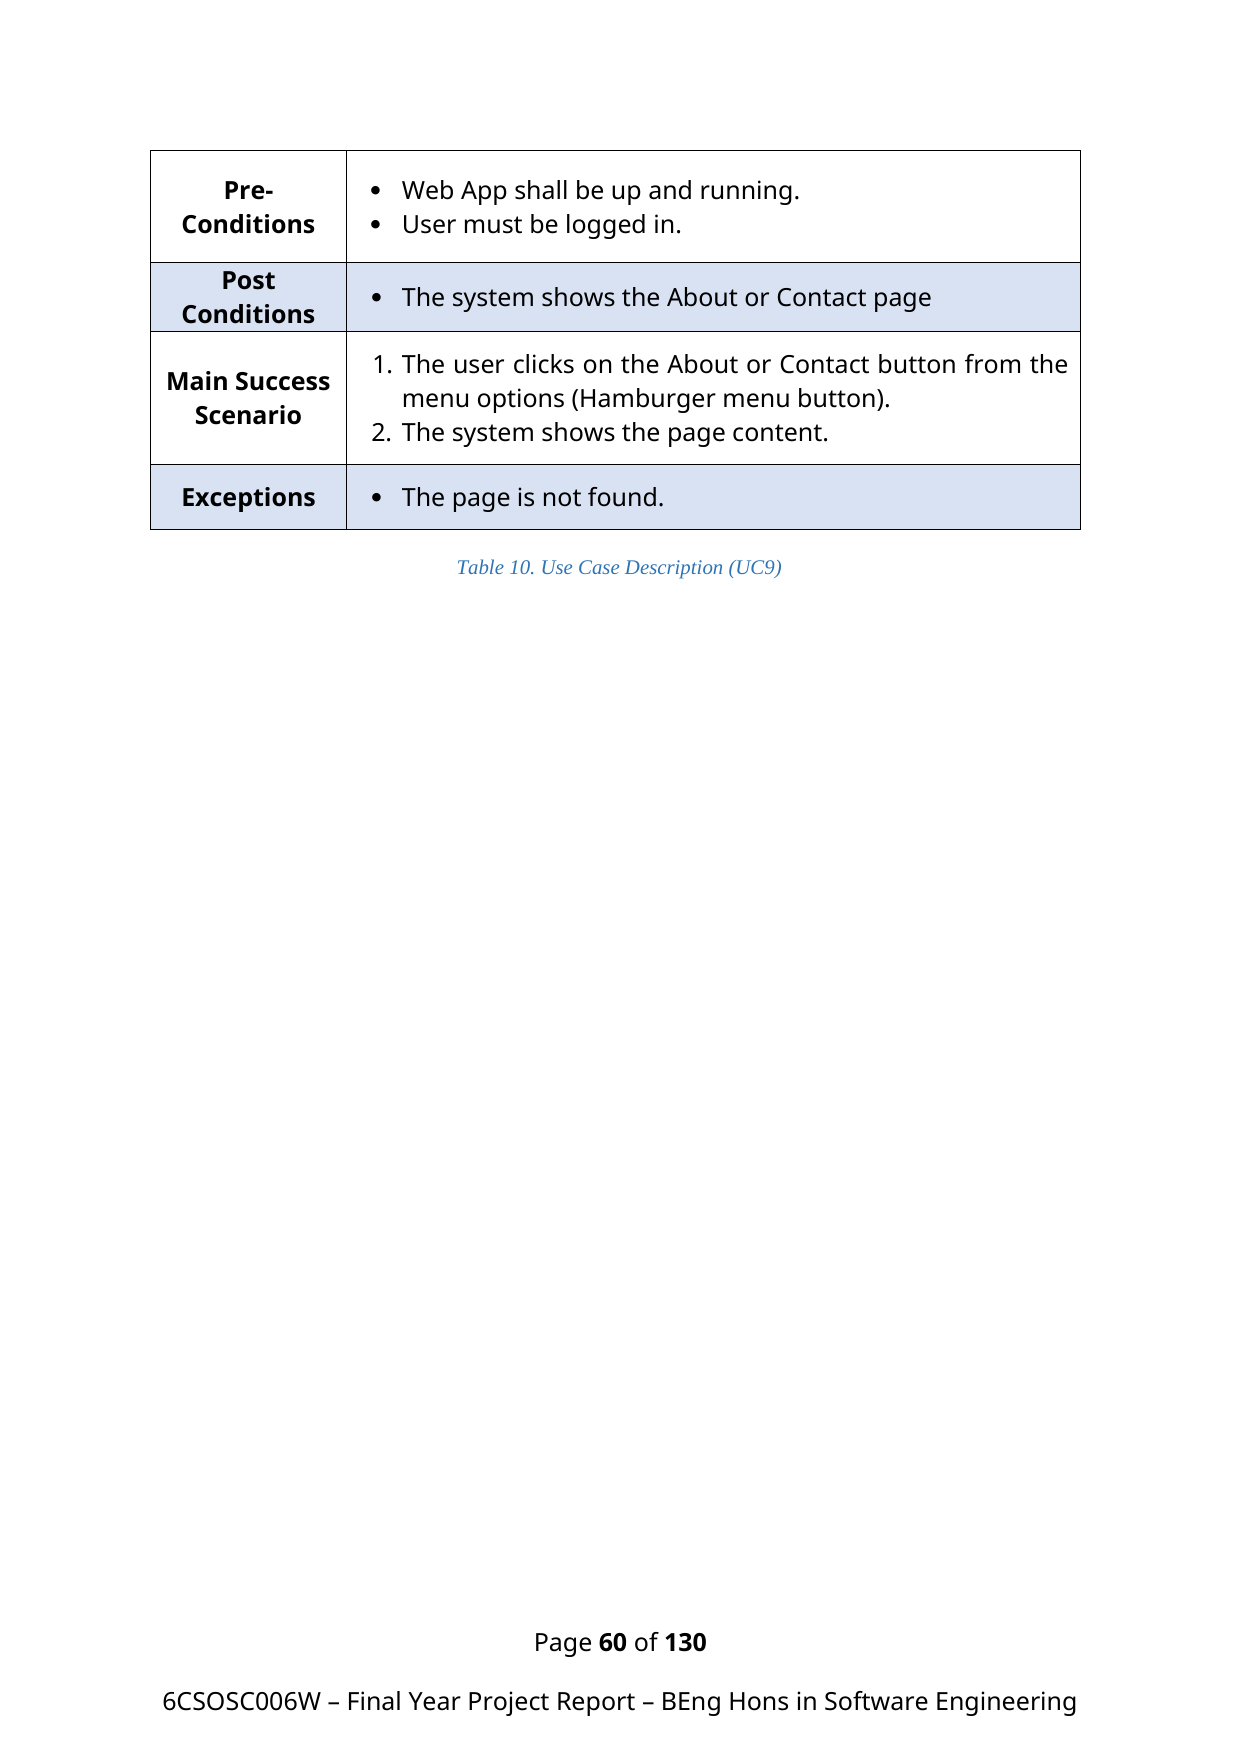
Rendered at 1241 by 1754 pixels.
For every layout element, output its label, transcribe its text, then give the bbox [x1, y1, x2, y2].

table_cell The page is not found. [347, 465, 1080, 529]
table_cell The system shows the About or Contact page [347, 263, 1080, 331]
table_cell Exceptions [151, 465, 346, 529]
text Table 10. Use Case Description (UC9) [150, 555, 1090, 579]
table_cell Pre-Conditions [151, 151, 346, 262]
table_cell Web App shall be up and running. User must be logged in. [347, 151, 1080, 262]
table_cell Main Success Scenario [151, 332, 346, 464]
table_cell The user clicks on the About or Contact button from the menu options (Hamburger menu button). The system shows the page content. [347, 332, 1080, 464]
table_cell Post Conditions [151, 263, 346, 331]
